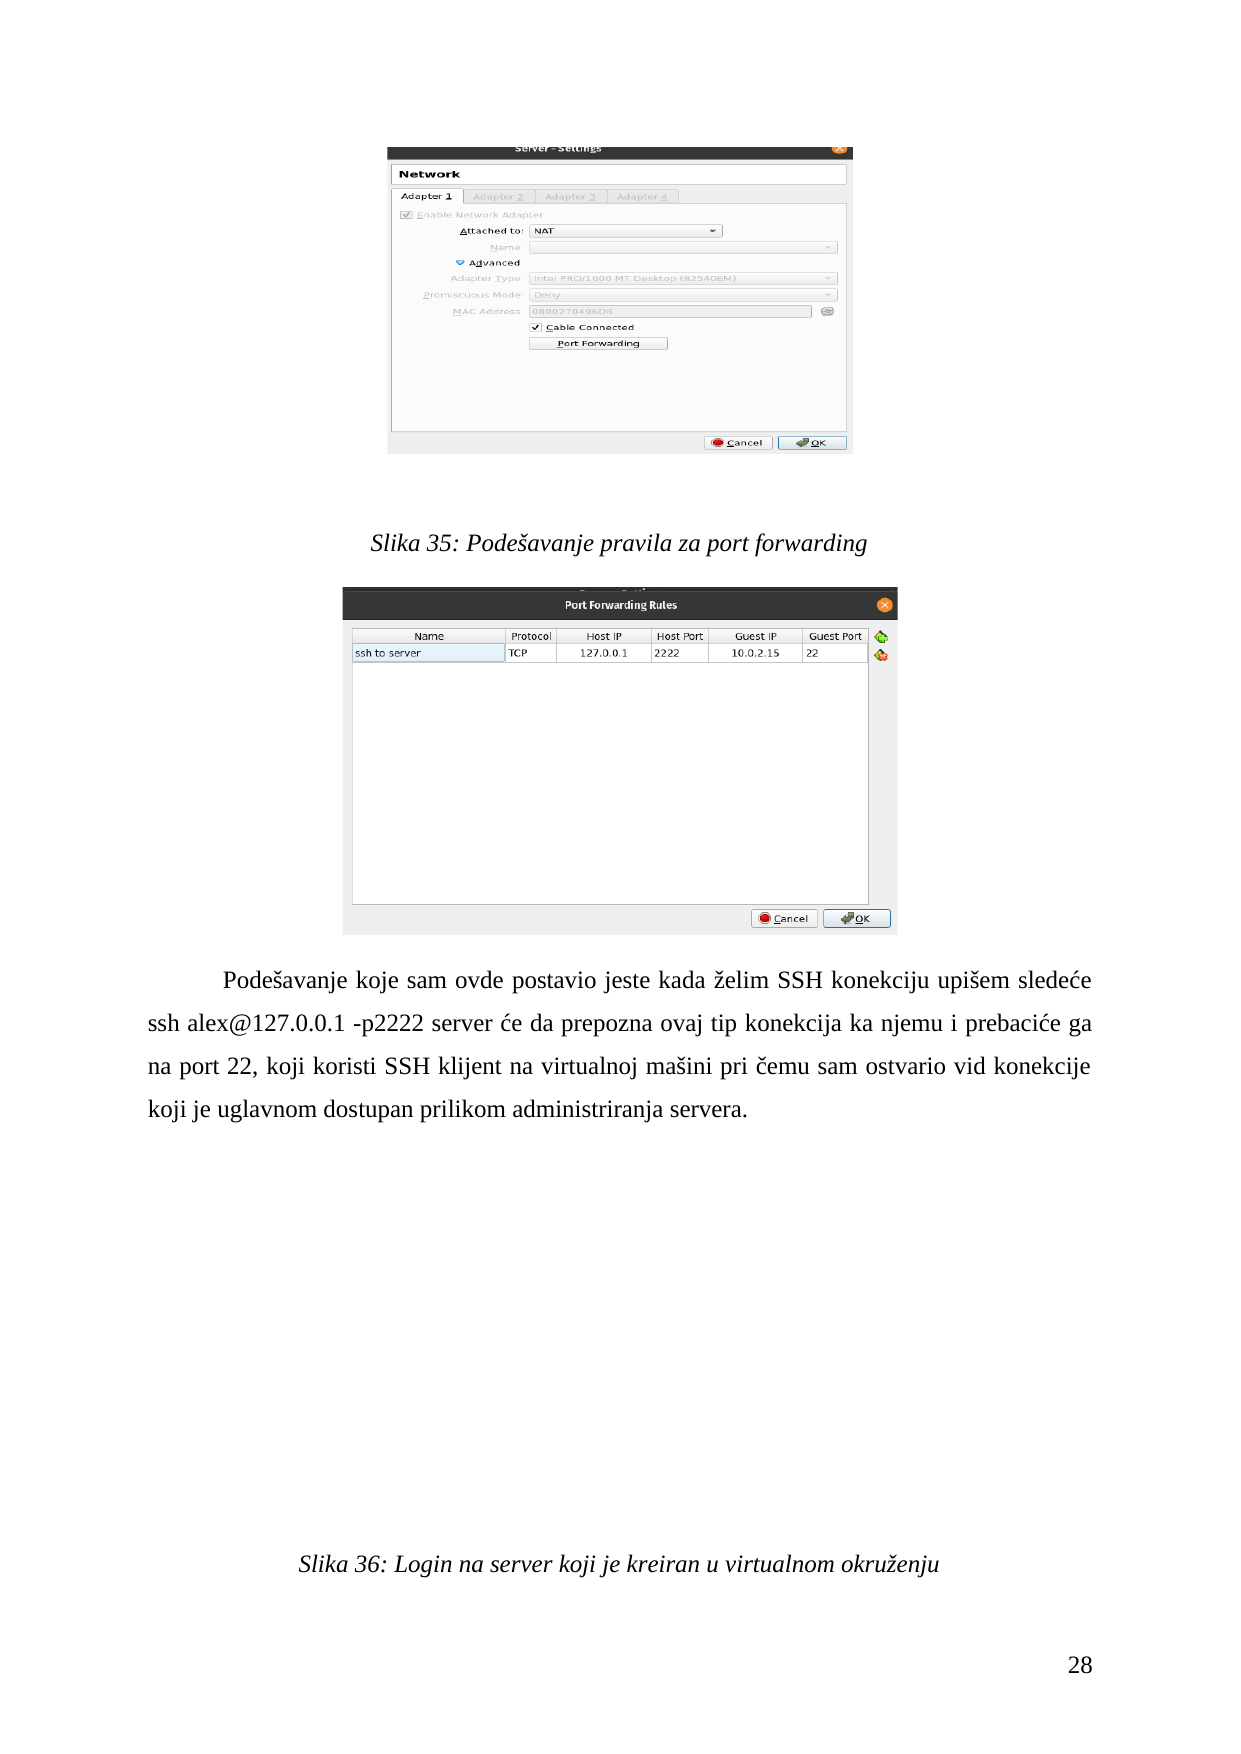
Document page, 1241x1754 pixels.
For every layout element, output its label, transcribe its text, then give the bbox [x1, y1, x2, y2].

picture [342, 587, 898, 935]
text Podešavanje koje sam ovde postavio jeste kada želim SSH konekciju upišem sledeće ssh alex@127.0.0.1 -p2222 server će da prepozna ovaj tip konekcija ka njemu i prebaciće ga na port 22, koji koristi SSH klijent na virtualnoj mašini pri čemu sam ostvario vid konekcije koji je uglavnom dostupan prilikom administriranja servera. [148, 965, 1093, 1123]
picture [387, 147, 853, 454]
text Slika 36: Login na server koji je kreiran u virtualnom okruženju [148, 1377, 1093, 1578]
text Slika 35: Podešavanje pravila za port forwarding [148, 485, 1093, 557]
